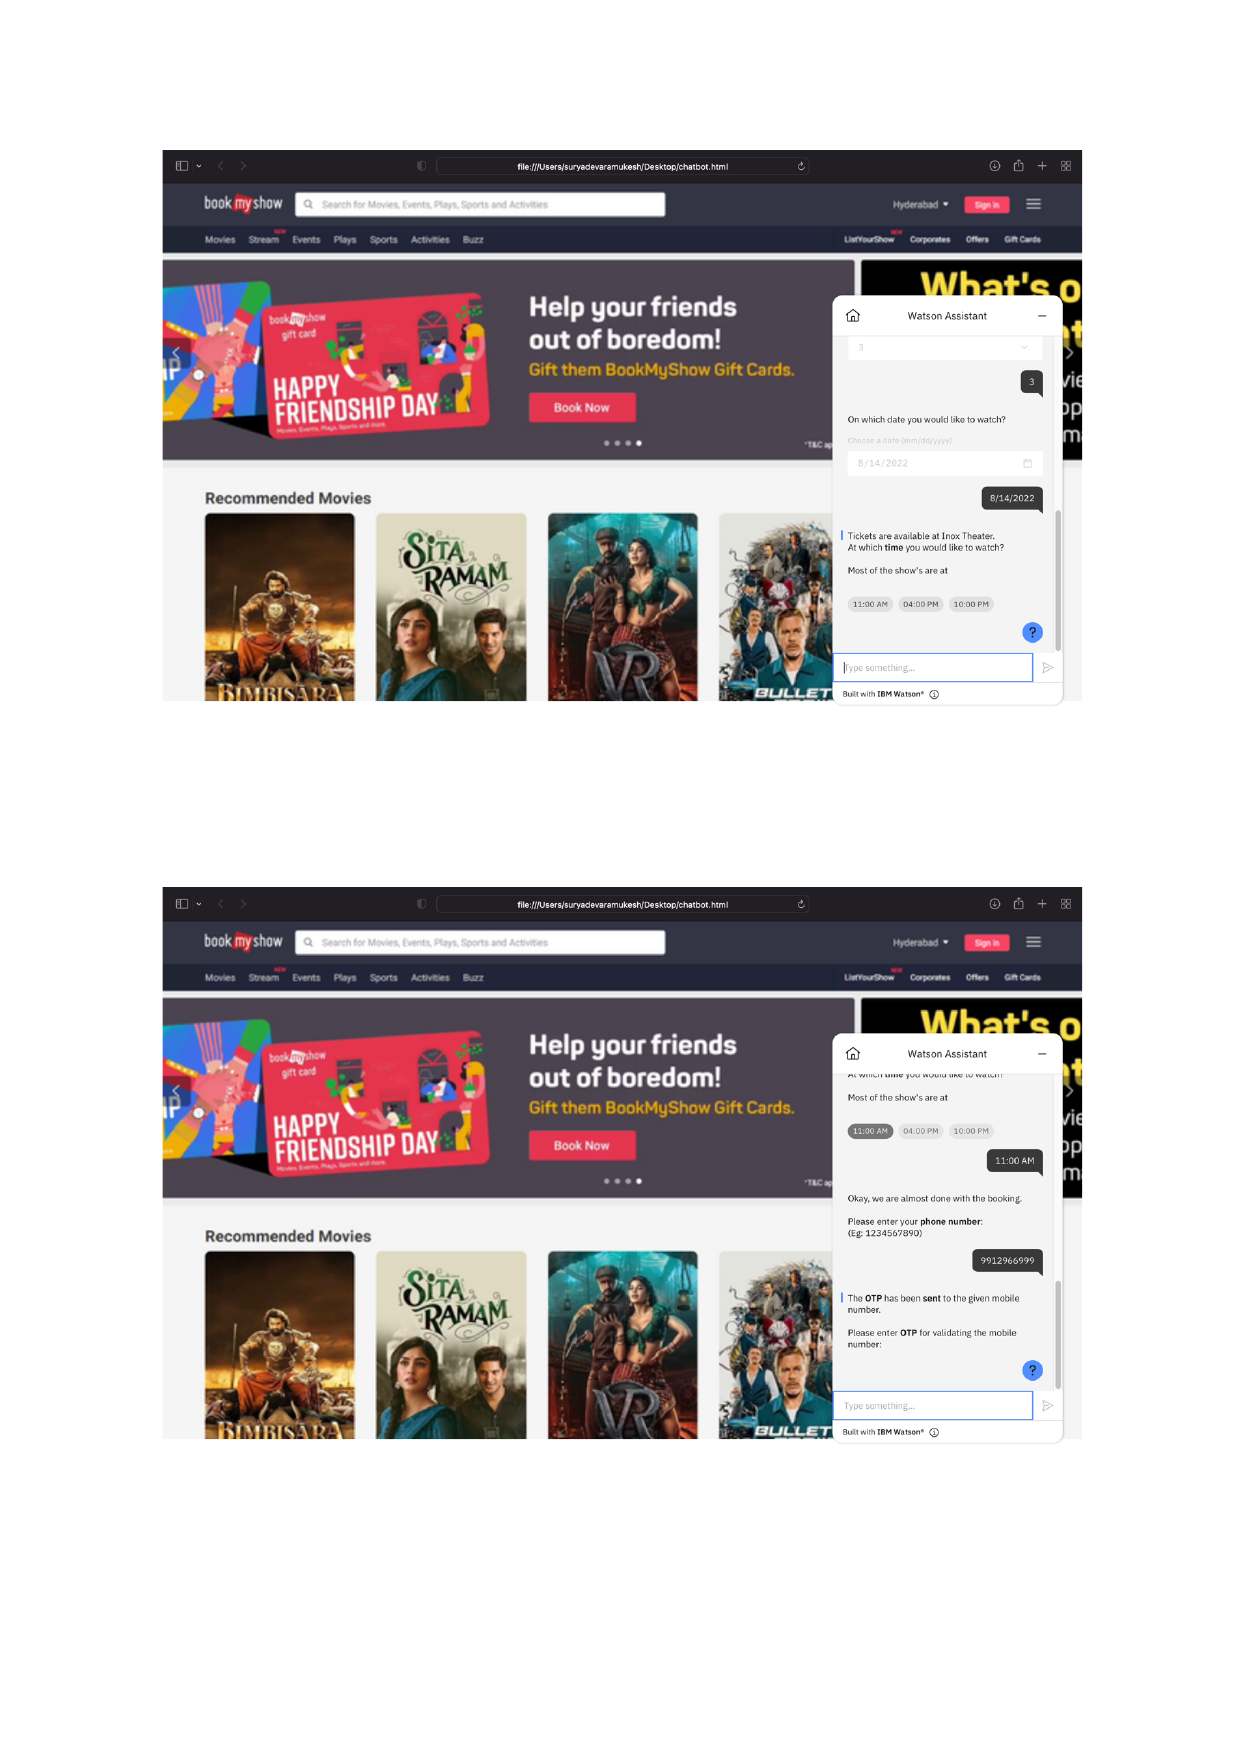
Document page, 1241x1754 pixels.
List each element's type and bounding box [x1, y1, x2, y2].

picture [162, 887, 1083, 1463]
picture [162, 150, 1083, 725]
